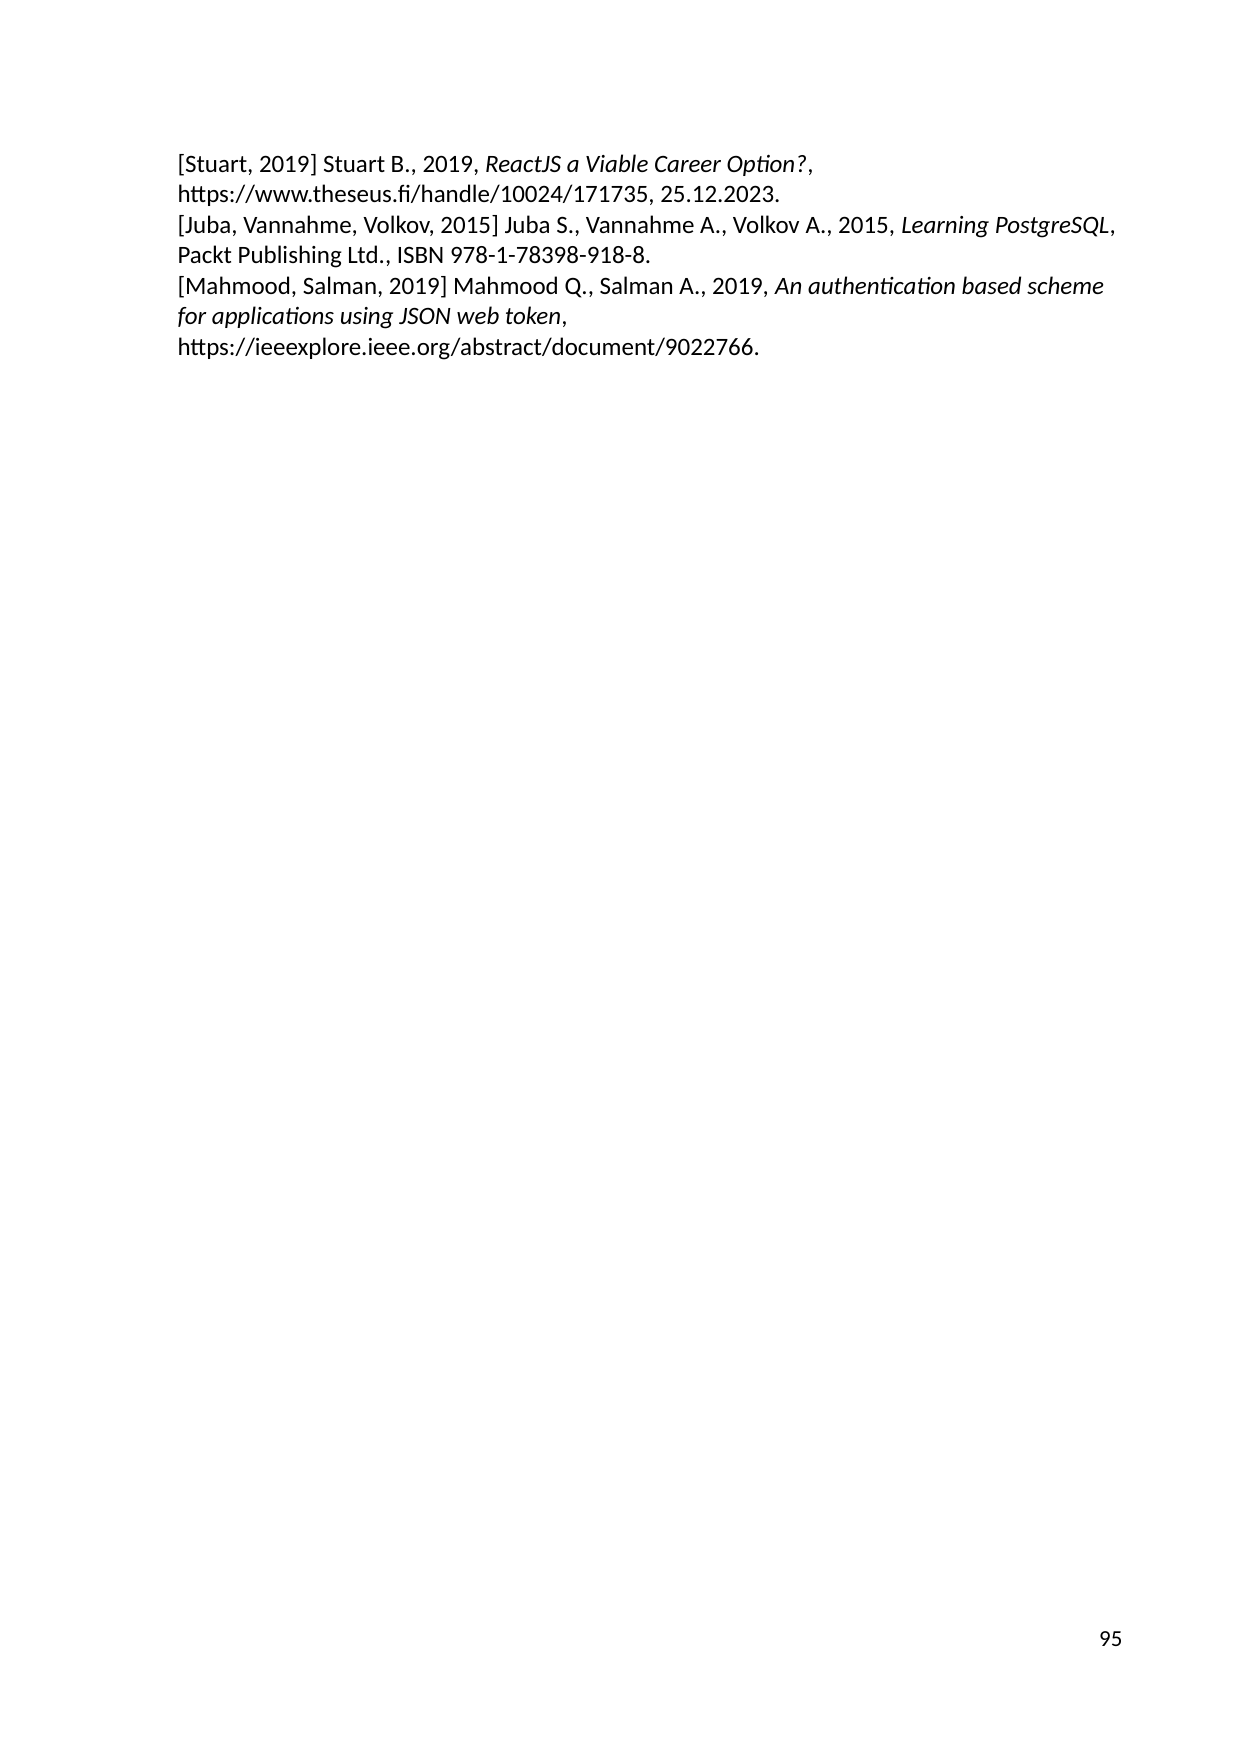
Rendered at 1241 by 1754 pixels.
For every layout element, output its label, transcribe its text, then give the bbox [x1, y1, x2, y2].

text [Mahmood, Salman, 2019] Mahmood Q., Salman A., 2019, An authentication based scheme for applications using JSON web token, https://ieeexplore.ieee.org/abstract/document/9022766. [177, 270, 1122, 361]
text [Juba, Vannahme, Volkov, 2015] Juba S., Vannahme A., Volkov A., 2015, Learning PostgreSQL, Packt Publishing Ltd., ISBN 978-1-78398-918-8. [177, 209, 1122, 270]
text [Stuart, 2019] Stuart B., 2019, ReactJS a Viable Career Option?, https://www.theseus.fi/handle/10024/171735, 25.12.2023. [177, 148, 1122, 209]
